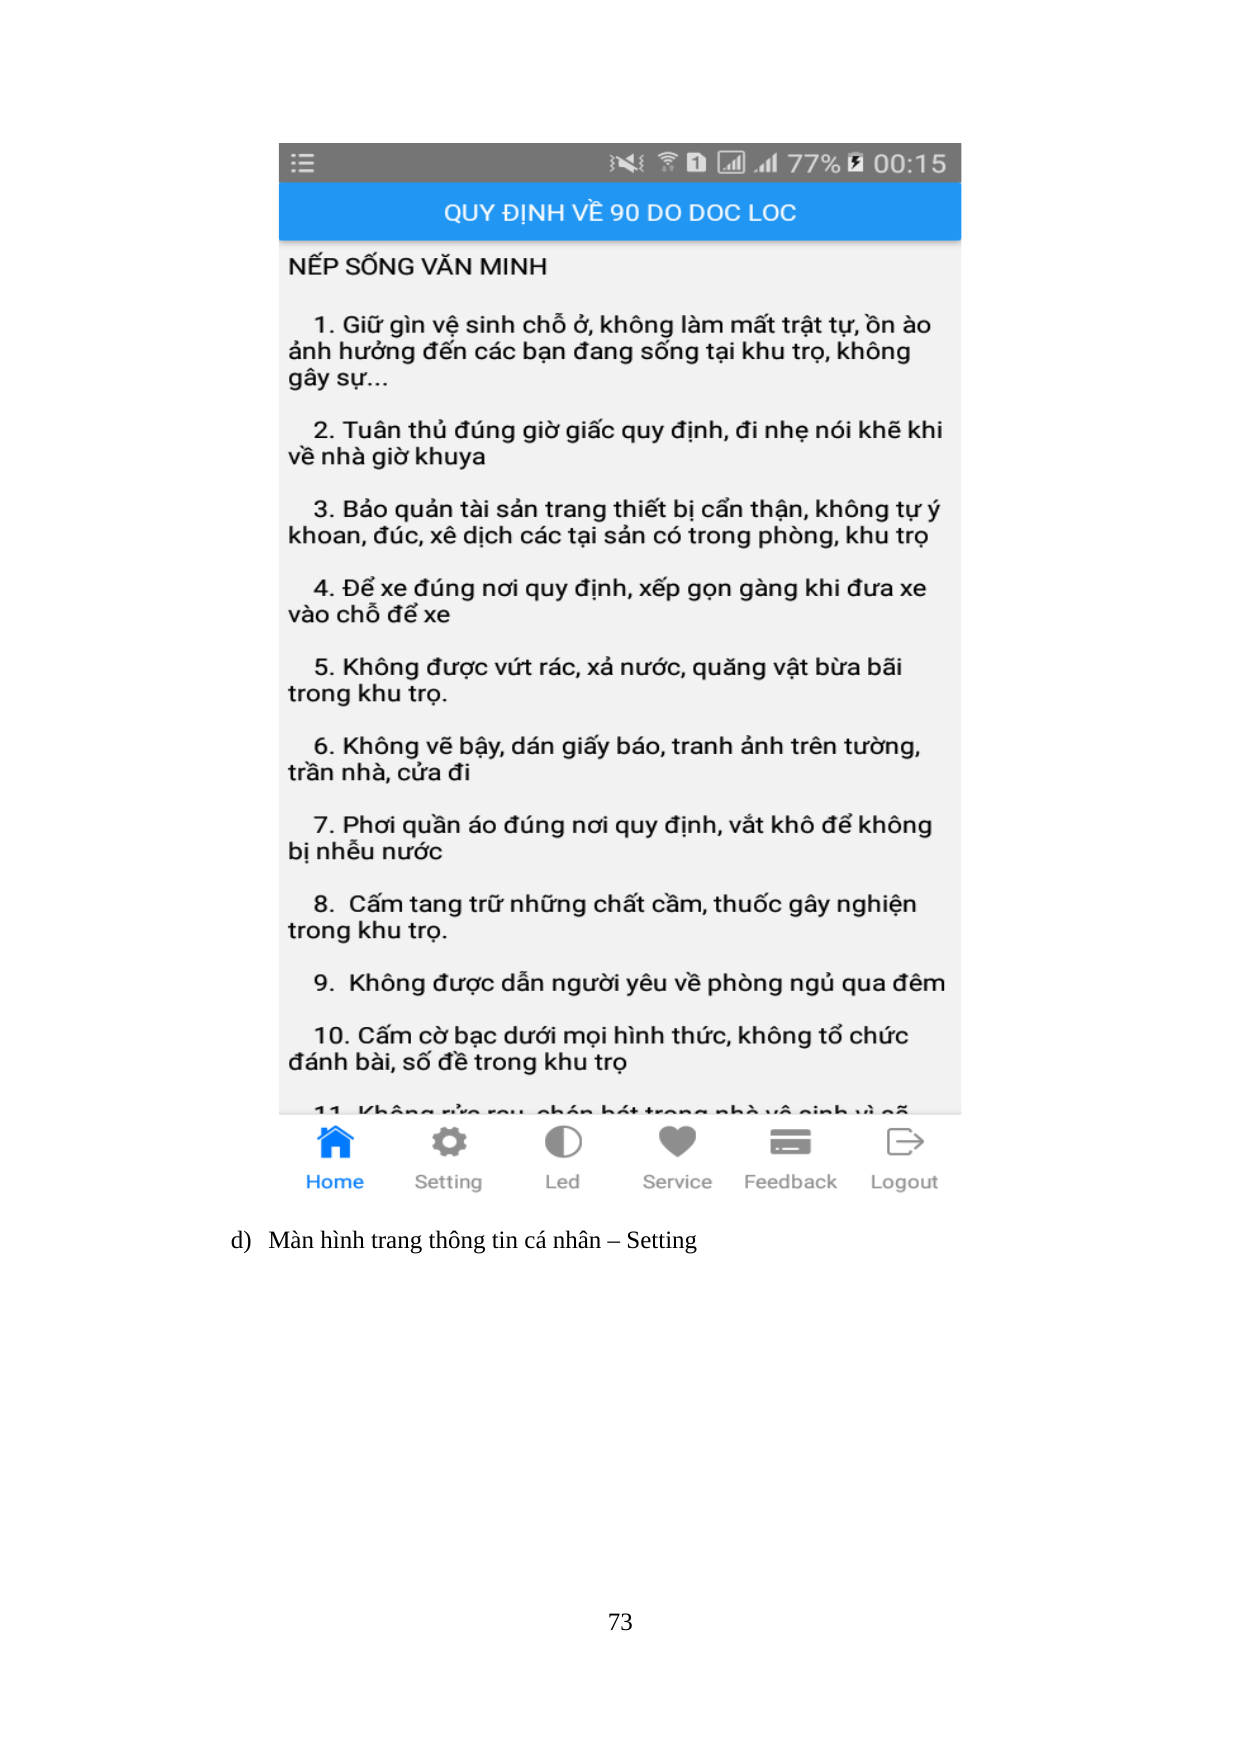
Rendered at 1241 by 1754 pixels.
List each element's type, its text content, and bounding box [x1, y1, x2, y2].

picture [278, 143, 962, 1196]
list Màn hình trang thông tin cá nhân – Setting [231, 802, 1122, 1253]
